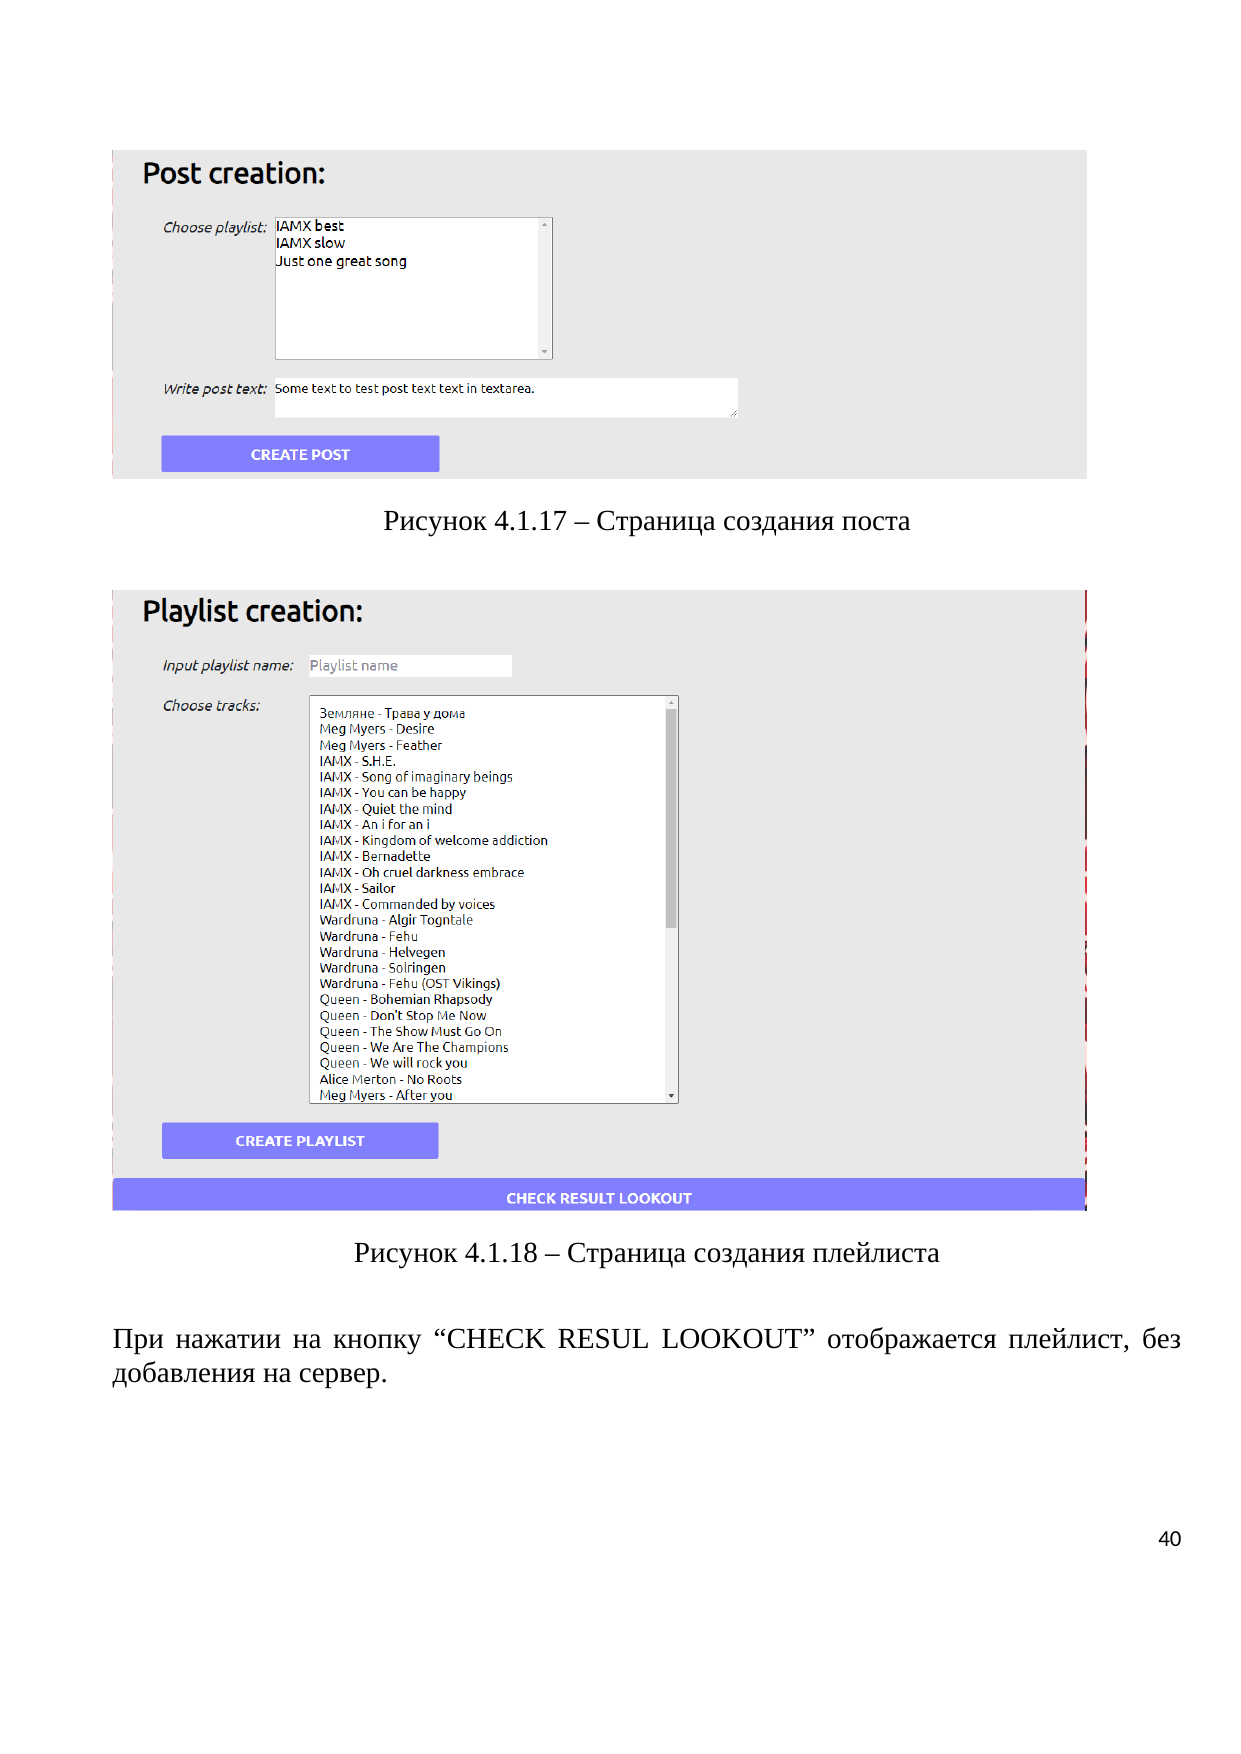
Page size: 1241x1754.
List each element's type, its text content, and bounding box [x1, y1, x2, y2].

text При нажатии на кнопку “CHECK RESUL LOOKOUT” отображается плейлист, без добавления на сервер. [112, 1322, 1181, 1389]
picture [112, 590, 1087, 1211]
picture [112, 150, 1087, 479]
